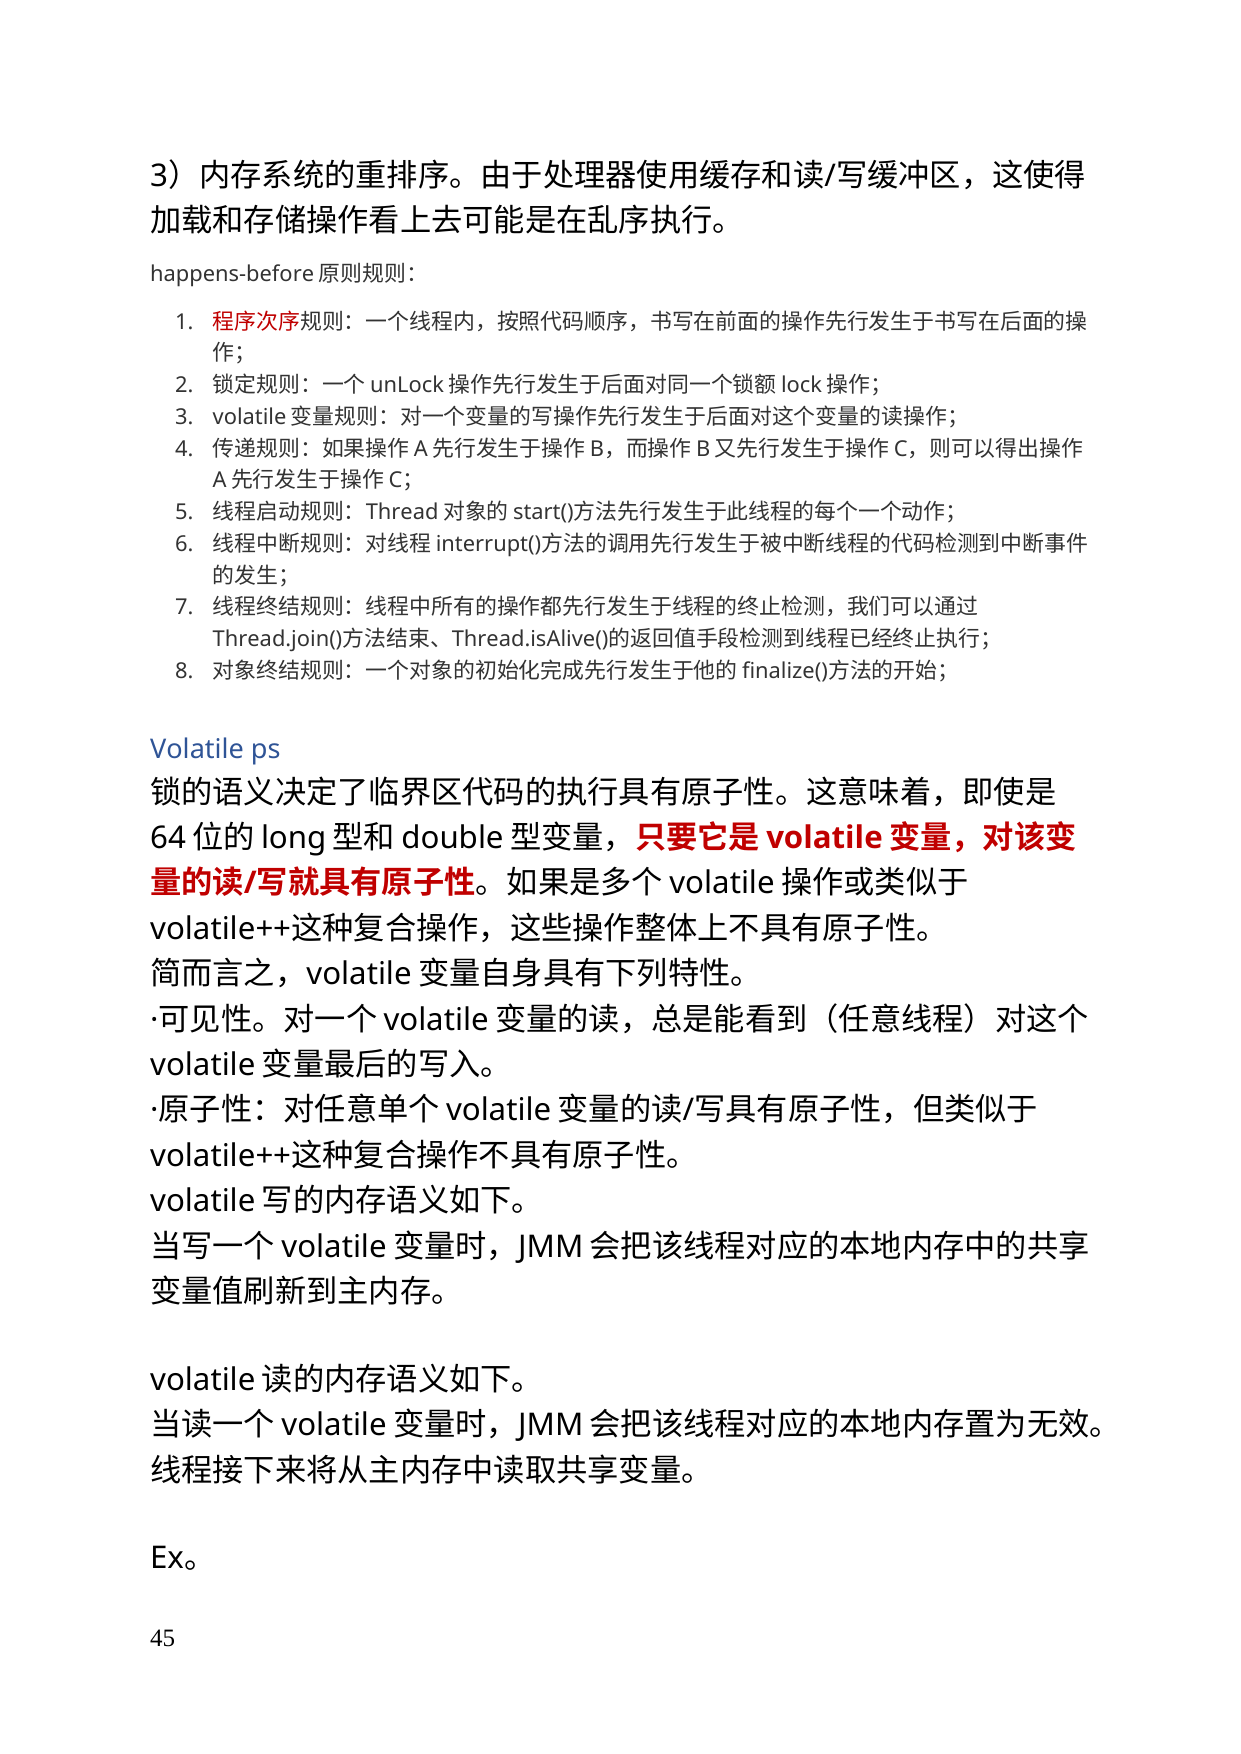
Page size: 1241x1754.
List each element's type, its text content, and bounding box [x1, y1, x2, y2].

text 3）内存系统的重排序。由于处理器使用缓存和读/写缓冲区，这使得加载和存储操作看上去可能是在乱序执行。 [150, 150, 1090, 241]
list 程序次序规则：一个线程内，按照代码顺序，书写在前面的操作先行发生于书写在后面的操作； [175, 304, 1090, 367]
text volatile写的内存语义如下。 [150, 1175, 1090, 1221]
text happens-before原则规则： [150, 256, 1090, 288]
text 简而言之，volatile变量自身具有下列特性。 [150, 948, 1090, 994]
text ·可见性。对一个volatile变量的读，总是能看到（任意线程）对这个volatile变量最后的写入。 [150, 994, 1090, 1084]
list 传递规则：如果操作A先行发生于操作B，而操作B又先行发生于操作C，则可以得出操作A先行发生于操作C； [175, 431, 1090, 494]
text 当读一个volatile变量时，JMM会把该线程对应的本地内存置为无效。线程接下来将从主内存中读取共享变量。 [150, 1399, 1090, 1490]
text Ex。 [150, 1533, 1090, 1578]
list 线程中断规则：对线程interrupt()方法的调用先行发生于被中断线程的代码检测到中断事件的发生； [175, 526, 1090, 589]
text ·原子性：对任意单个volatile变量的读/写具有原子性，但类似于volatile++这种复合操作不具有原子性。 [150, 1084, 1090, 1175]
text volatile读的内存语义如下。 [150, 1354, 1090, 1399]
text 当写一个volatile变量时，JMM会把该线程对应的本地内存中的共享变量值刷新到主内存。 [150, 1221, 1090, 1311]
list 锁定规则：一个unLock操作先行发生于后面对同一个锁额lock操作； [175, 367, 1090, 399]
list 对象终结规则：一个对象的初始化完成先行发生于他的finalize()方法的开始； [175, 653, 1090, 685]
text 锁的语义决定了临界区代码的执行具有原子性。这意味着，即使是64位的long型和double型变量，只要它是volatile变量，对该变量的读/写就具有原子性。如果是多个volatile操作或类似于volatile++这种复合操作，这些操作整体上不具有原子性。 [150, 767, 1090, 948]
list 线程终结规则：线程中所有的操作都先行发生于线程的终止检测，我们可以通过Thread.join()方法结束、Thread.isAlive()的返回值手段检测到线程已经终止执行； [175, 589, 1090, 653]
list volatile变量规则：对一个变量的写操作先行发生于后面对这个变量的读操作； [175, 399, 1090, 431]
subtitle Volatile ps [150, 730, 1090, 767]
list 线程启动规则：Thread对象的start()方法先行发生于此线程的每个一个动作； [175, 494, 1090, 526]
